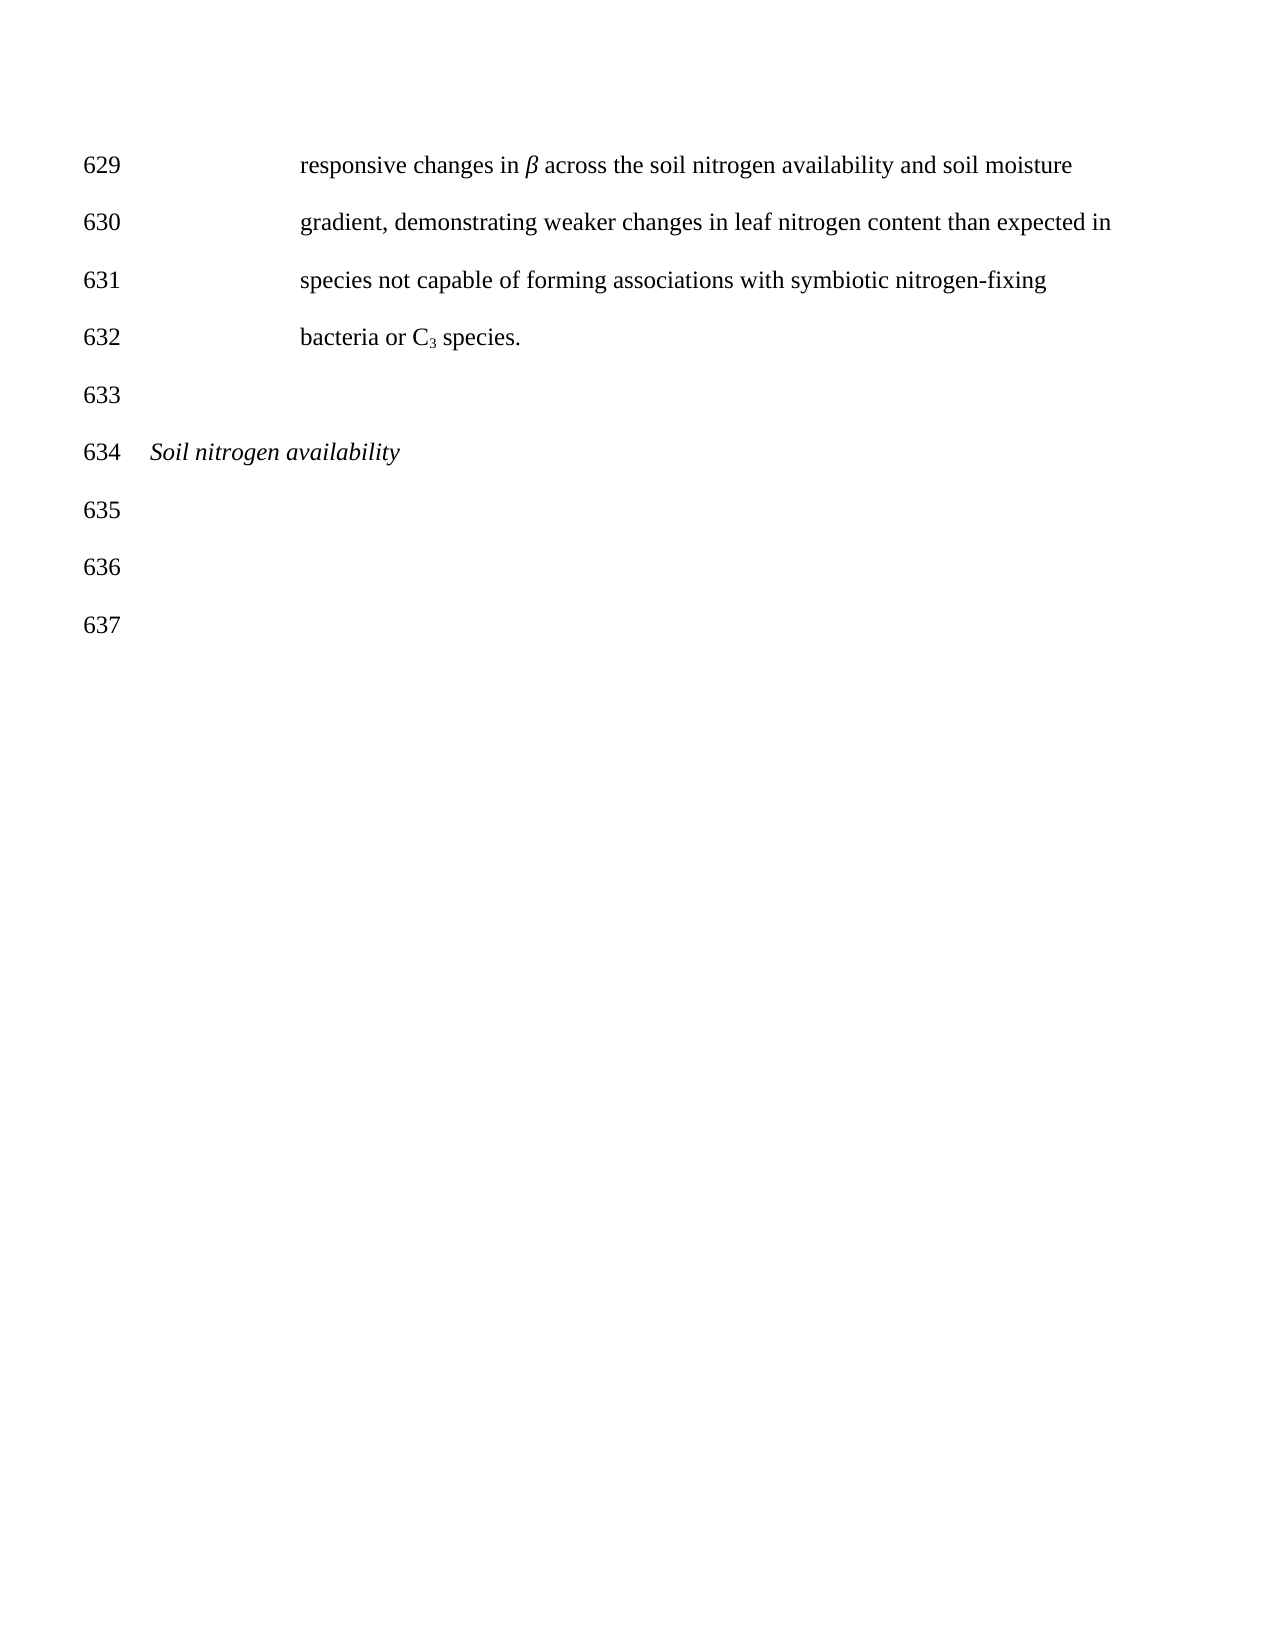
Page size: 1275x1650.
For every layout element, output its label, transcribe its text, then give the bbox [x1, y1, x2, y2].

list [262, 150, 1125, 351]
text Soil nitrogen availability [150, 437, 1125, 466]
